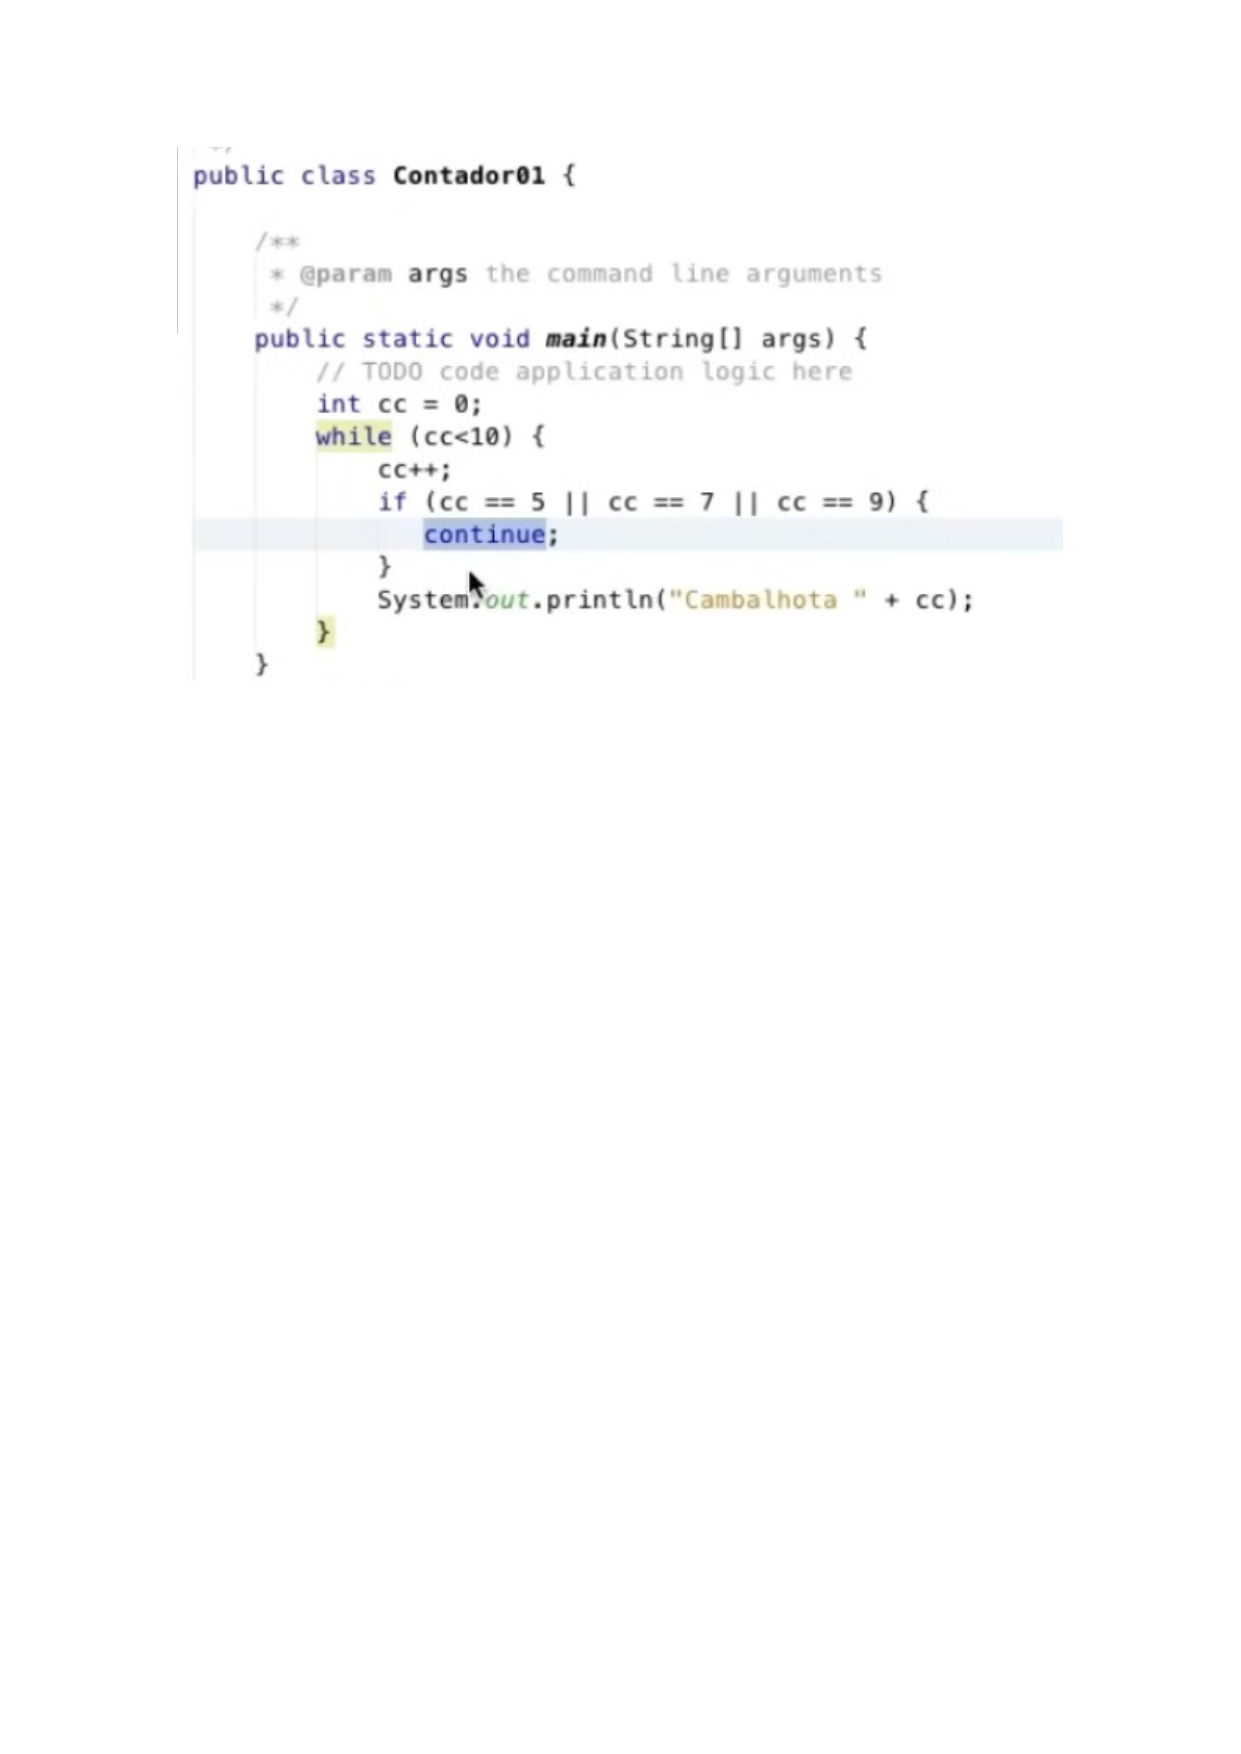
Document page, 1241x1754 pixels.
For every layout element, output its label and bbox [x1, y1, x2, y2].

picture [177, 147, 1063, 690]
